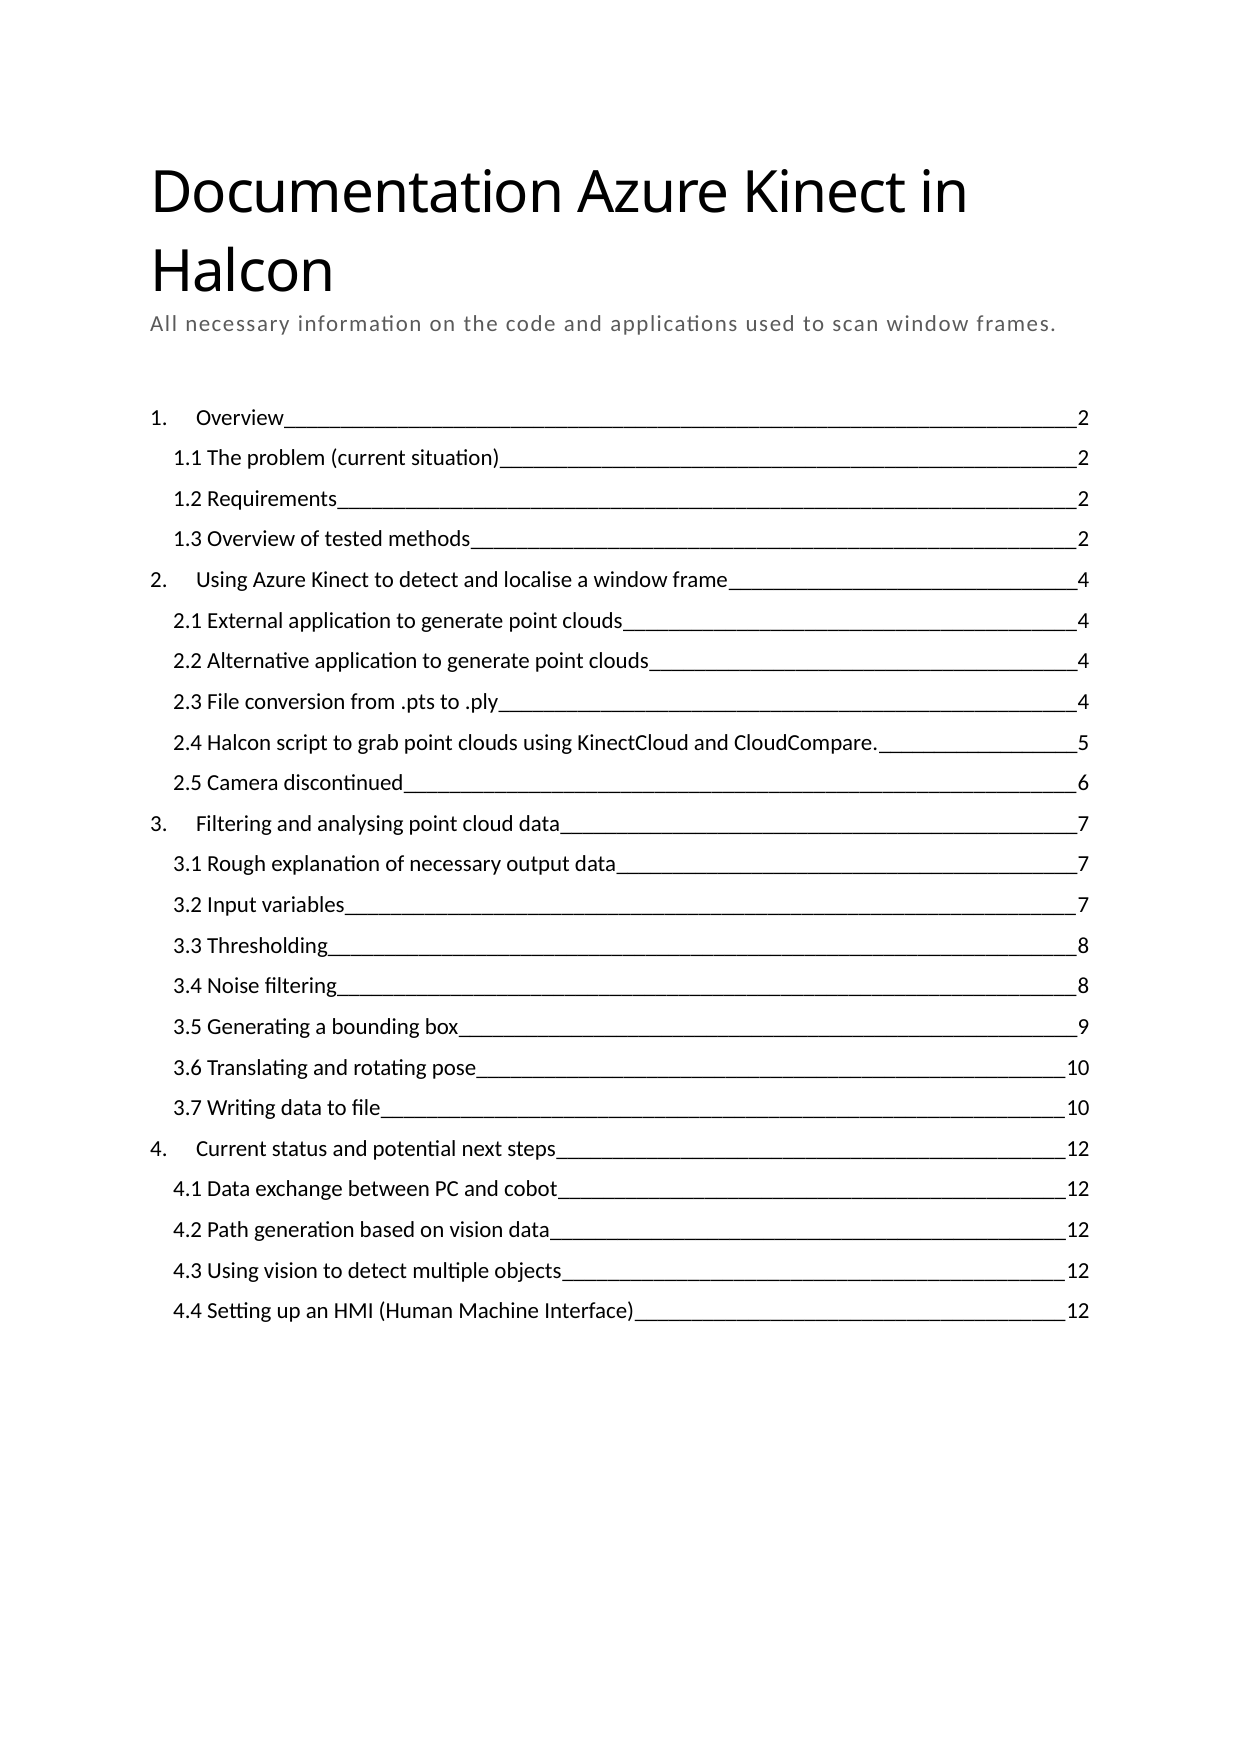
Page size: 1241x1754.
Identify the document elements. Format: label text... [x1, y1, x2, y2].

text 2.2 Alternative application to generate point clouds 4 [173, 646, 1090, 674]
text 4. Current status and potential next steps 12 [150, 1134, 1090, 1162]
text 4.4 Setting up an HMI (Human Machine Interface) 12 [173, 1296, 1090, 1324]
text 3. Filtering and analysing point cloud data 7 [150, 809, 1090, 837]
text 1.1 The problem (current situation) 2 [173, 443, 1090, 471]
text 3.5 Generating a bounding box 9 [173, 1012, 1090, 1040]
text 2.3 File conversion from .pts to .ply 4 [173, 687, 1090, 715]
text 3.6 Translating and rotating pose 10 [173, 1053, 1090, 1081]
text 1. Overview 2 [150, 403, 1090, 431]
text 1.2 Requirements 2 [173, 484, 1090, 512]
text 4.2 Path generation based on vision data 12 [173, 1215, 1090, 1243]
text 3.1 Rough explanation of necessary output data 7 [173, 849, 1090, 878]
text 1.3 Overview of tested methods 2 [173, 524, 1090, 553]
text 2.4 Halcon script to grab point clouds using KinectCloud and CloudCompare. 5 [173, 728, 1090, 756]
text 2. Using Azure Kinect to detect and localise a window frame 4 [150, 565, 1090, 593]
text 2.1 External application to generate point clouds 4 [173, 606, 1090, 634]
text 4.3 Using vision to detect multiple objects 12 [173, 1256, 1090, 1284]
text 3.3 Thresholding 8 [173, 931, 1090, 959]
text 2.5 Camera discontinued 6 [173, 768, 1090, 796]
title Documentation Azure Kinect in Halcon [150, 150, 1090, 309]
text 3.7 Writing data to file 10 [173, 1093, 1090, 1121]
subtitle All necessary information on the code and applications used to scan window frames. [150, 309, 1090, 337]
text 4.1 Data exchange between PC and cobot 12 [173, 1174, 1090, 1203]
text 3.4 Noise filtering 8 [173, 971, 1090, 999]
text 3.2 Input variables 7 [173, 890, 1090, 918]
